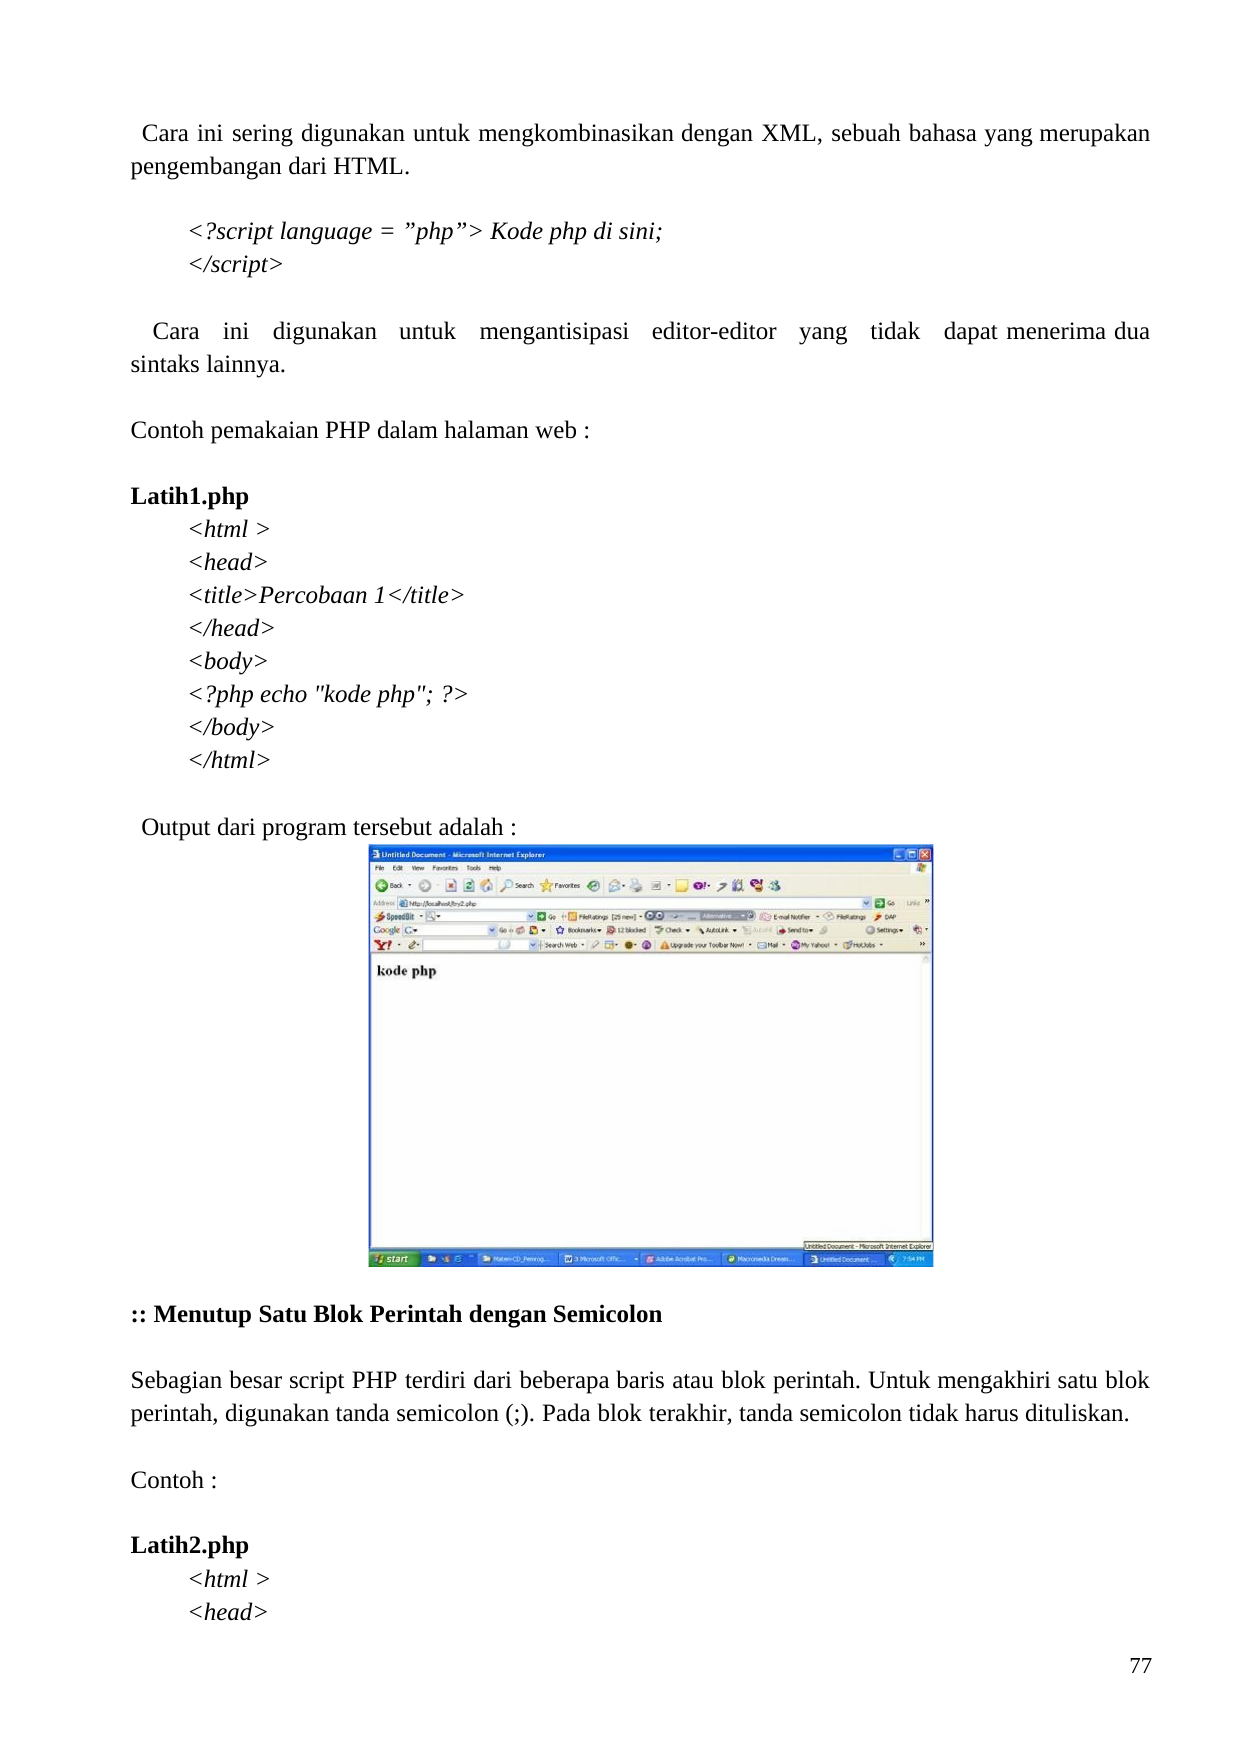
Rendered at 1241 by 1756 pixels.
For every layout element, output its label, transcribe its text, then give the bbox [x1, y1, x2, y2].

text Cara ini digunakan untuk mengantisipasi editor-editor yang tidak dapat menerima dua sintaks lainnya. [130, 316, 1152, 377]
text </script> [187, 249, 1165, 278]
text <html > [187, 514, 1165, 543]
text <body> [187, 646, 1165, 675]
text </head> [187, 613, 1165, 642]
subtitle Latih1.php [130, 481, 1165, 510]
text <head> [187, 1597, 1165, 1626]
text <?php echo "kode php"; ?> [187, 679, 1165, 708]
text </html> [187, 745, 1165, 774]
subtitle :: Menutup Satu Blok Perintah dengan Semicolon [130, 1299, 1165, 1328]
text <head> [187, 547, 1165, 576]
text Contoh : [130, 1465, 1165, 1493]
text </body> [187, 712, 1165, 741]
text <?script language = ”php”> Kode php di sini; [187, 216, 1165, 245]
subtitle Latih2.php [130, 1531, 1165, 1559]
text Contoh pemakaian PHP dalam halaman web : [130, 415, 1165, 444]
text 77 [77, 1652, 1152, 1679]
text <html > [187, 1564, 1165, 1592]
text Cara ini sering digunakan untuk mengkombinasikan dengan XML, sebuah bahasa yang merupakan pengembangan dari HTML. [130, 118, 1165, 179]
picture [368, 844, 934, 1267]
text Output dari program tersebut adalah : [141, 812, 1165, 840]
text <title>Percobaan 1</title> [187, 580, 1165, 609]
text Sebagian besar script PHP terdiri dari beberapa baris atau blok perintah. Untuk mengakhiri satu blok perintah, digunakan tanda semicolon (;). Pada blok terakhir, tanda semicolon tidak harus dituliskan. [130, 1365, 1165, 1427]
